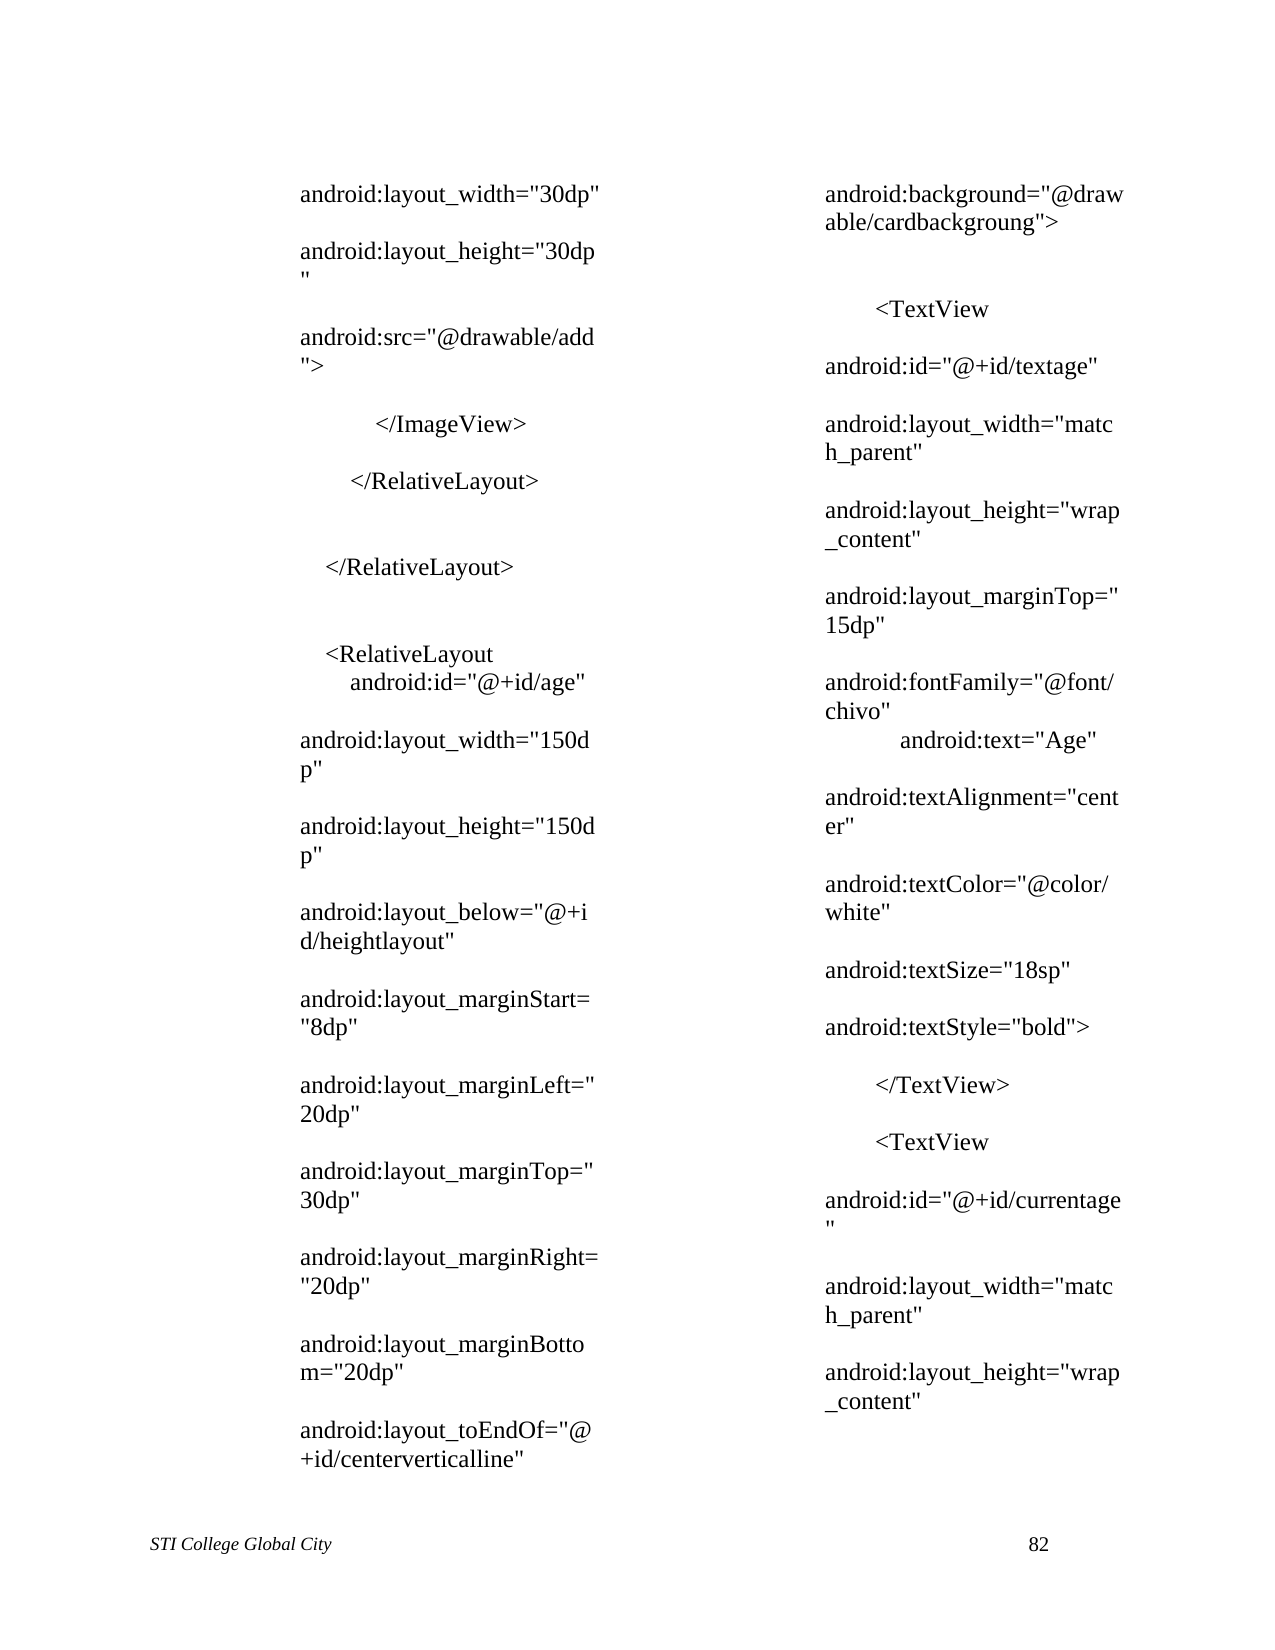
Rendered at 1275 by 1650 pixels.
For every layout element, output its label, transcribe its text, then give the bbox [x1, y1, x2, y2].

text android:textSize="18sp" [825, 926, 1125, 984]
text <TextView [825, 1127, 1125, 1156]
text android:layout_height="wrap_content" [825, 1329, 1125, 1415]
text android:textAlignment="center" [825, 754, 1125, 840]
text android:layout_height="150dp" [300, 782, 600, 869]
text android:layout_toEndOf="@+id/centerverticalline" [300, 1386, 600, 1472]
text android:text="Age" [825, 725, 1125, 754]
text android:layout_marginLeft="20dp" [300, 1041, 600, 1127]
text android:layout_marginTop="15dp" [825, 552, 1125, 639]
text </RelativeLayout> [300, 466, 600, 495]
text android:id="@+id/textage" [825, 322, 1125, 380]
text android:src="@drawable/add"> [300, 294, 600, 380]
text android:textStyle="bold"> [825, 984, 1125, 1041]
text android:textColor="@color/white" [825, 840, 1125, 926]
text android:layout_height="30dp" [300, 207, 600, 294]
text android:background="@drawable/cardbackgroung"> [825, 150, 1125, 236]
text android:layout_width="match_parent" [825, 1242, 1125, 1329]
text android:layout_marginTop="30dp" [300, 1127, 600, 1214]
text </ImageView> [300, 409, 600, 437]
text android:layout_width="150dp" [300, 696, 600, 782]
text android:layout_width="match_parent" [825, 380, 1125, 466]
text android:layout_marginRight="20dp" [300, 1214, 600, 1300]
text </TextView> [825, 1070, 1125, 1099]
text android:id="@+id/currentage" [825, 1156, 1125, 1242]
text android:fontFamily="@font/chivo" [825, 639, 1125, 725]
text android:layout_below="@+id/heightlayout" [300, 869, 600, 955]
text android:layout_marginStart="8dp" [300, 955, 600, 1041]
text android:layout_marginBottom="20dp" [300, 1300, 600, 1386]
text android:layout_width="30dp" [300, 150, 600, 207]
text <RelativeLayout [300, 639, 600, 667]
text </RelativeLayout> [300, 552, 600, 581]
text <TextView [825, 294, 1125, 322]
text android:layout_height="wrap_content" [825, 466, 1125, 552]
text android:id="@+id/age" [300, 667, 600, 696]
